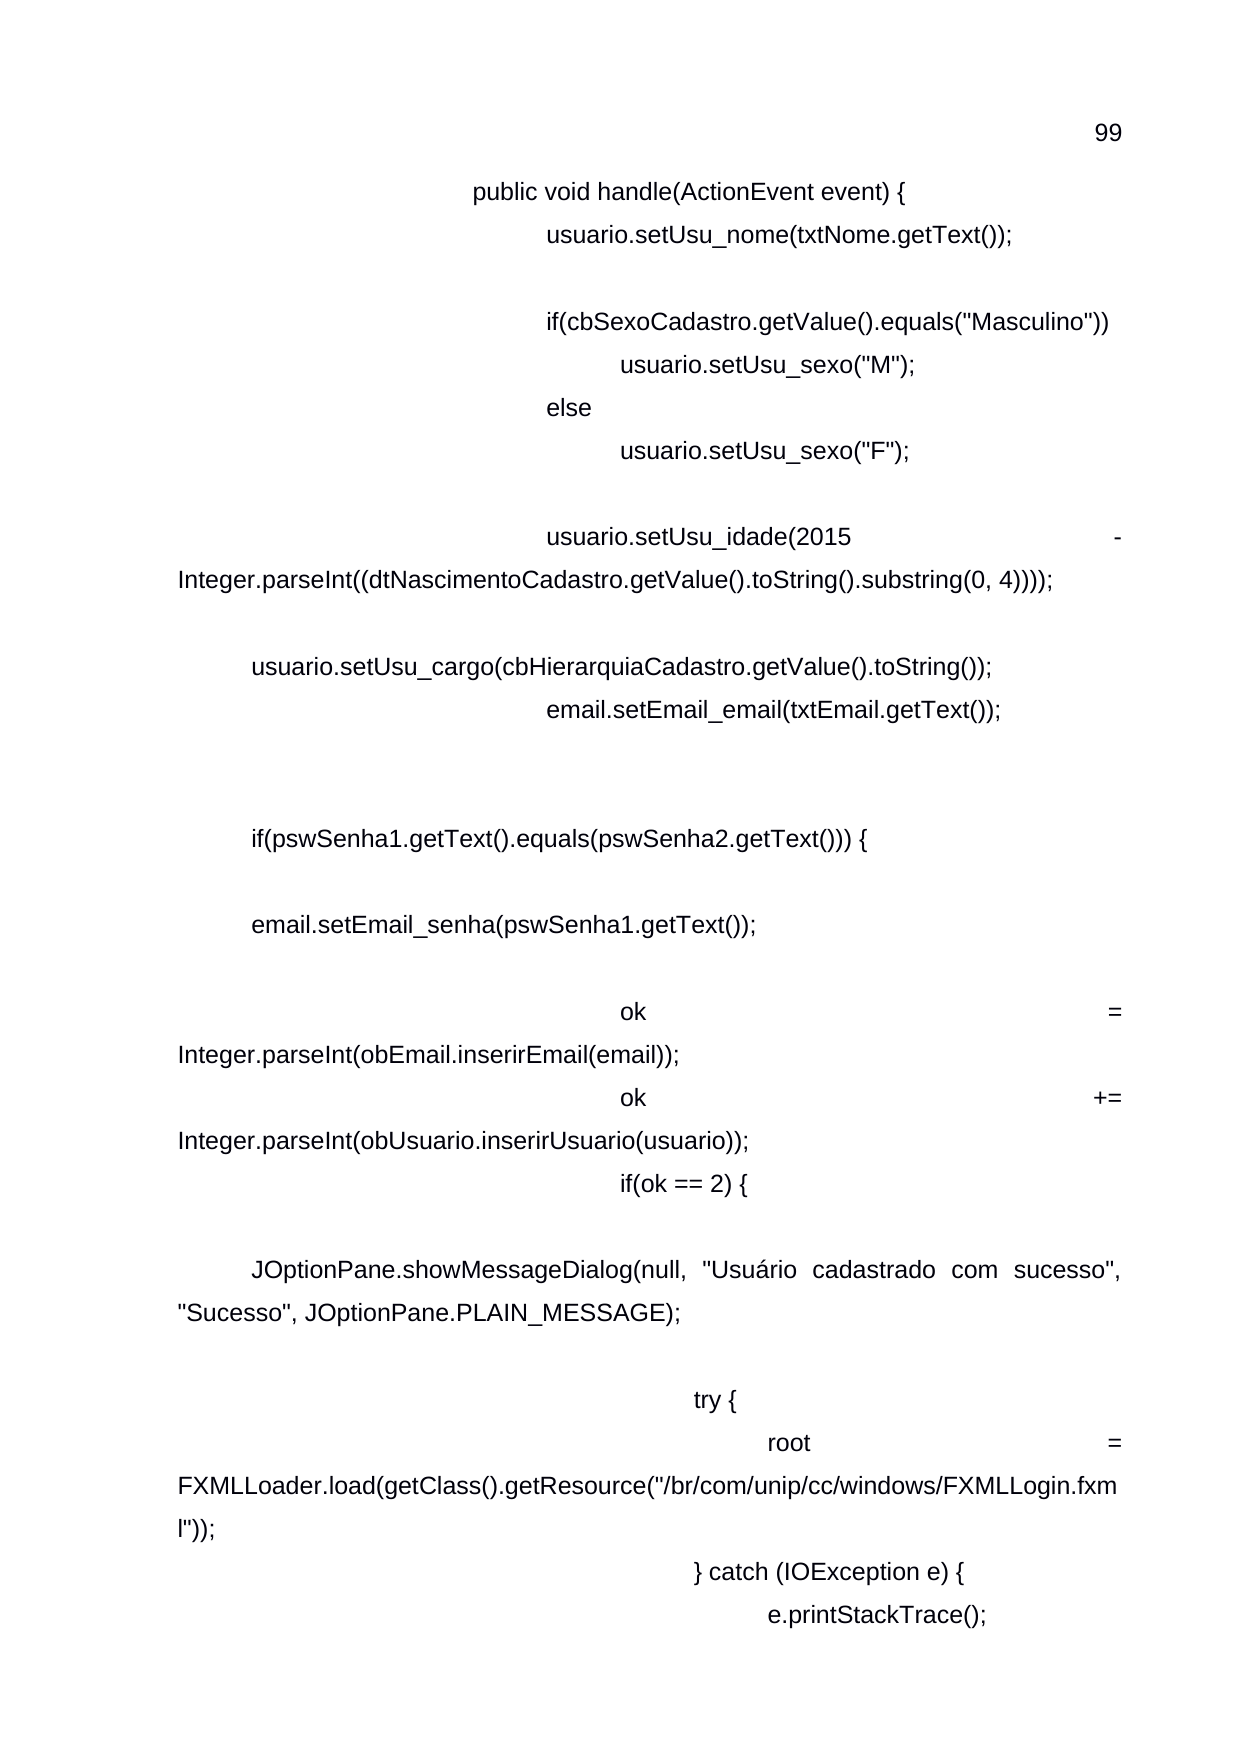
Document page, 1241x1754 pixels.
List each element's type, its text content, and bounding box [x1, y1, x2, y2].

text ok += Integer.parseInt(obUsuario.inserirUsuario(usuario)); [177, 1083, 1122, 1155]
text } catch (IOException e) { [177, 1557, 1122, 1586]
text public void handle(ActionEvent event) { [177, 177, 1122, 206]
text if(cbSexoCadastro.getValue().equals("Masculino")) [177, 307, 1122, 335]
text usuario.setUsu_sexo("F"); [177, 436, 1122, 465]
text root = FXMLLoader.load(getClass().getResource("/br/com/unip/cc/windows/FXMLLogin.fxml")); [177, 1428, 1122, 1543]
text usuario.setUsu_idade(2015 - Integer.parseInt((dtNascimentoCadastro.getValue().toString().substring(0, 4)))); [177, 522, 1122, 594]
text if(pswSenha1.getText().equals(pswSenha2.getText())) { [177, 781, 1122, 853]
text else [177, 393, 1122, 422]
text email.setEmail_email(txtEmail.getText()); [177, 695, 1122, 723]
text usuario.setUsu_nome(txtNome.getText()); [177, 220, 1122, 249]
text ok = Integer.parseInt(obEmail.inserirEmail(email)); [177, 997, 1122, 1068]
text usuario.setUsu_sexo("M"); [177, 350, 1122, 378]
text JOptionPane.showMessageDialog(null, "Usuário cadastrado com sucesso", "Sucesso", JOptionPane.PLAIN_MESSAGE); [177, 1212, 1122, 1327]
text email.setEmail_senha(pswSenha1.getText()); [177, 867, 1122, 939]
text if(ok == 2) { [177, 1169, 1122, 1198]
text e.printStackTrace(); [177, 1600, 1122, 1629]
text usuario.setUsu_cargo(cbHierarquiaCadastro.getValue().toString()); [177, 608, 1122, 680]
text try { [177, 1385, 1122, 1413]
